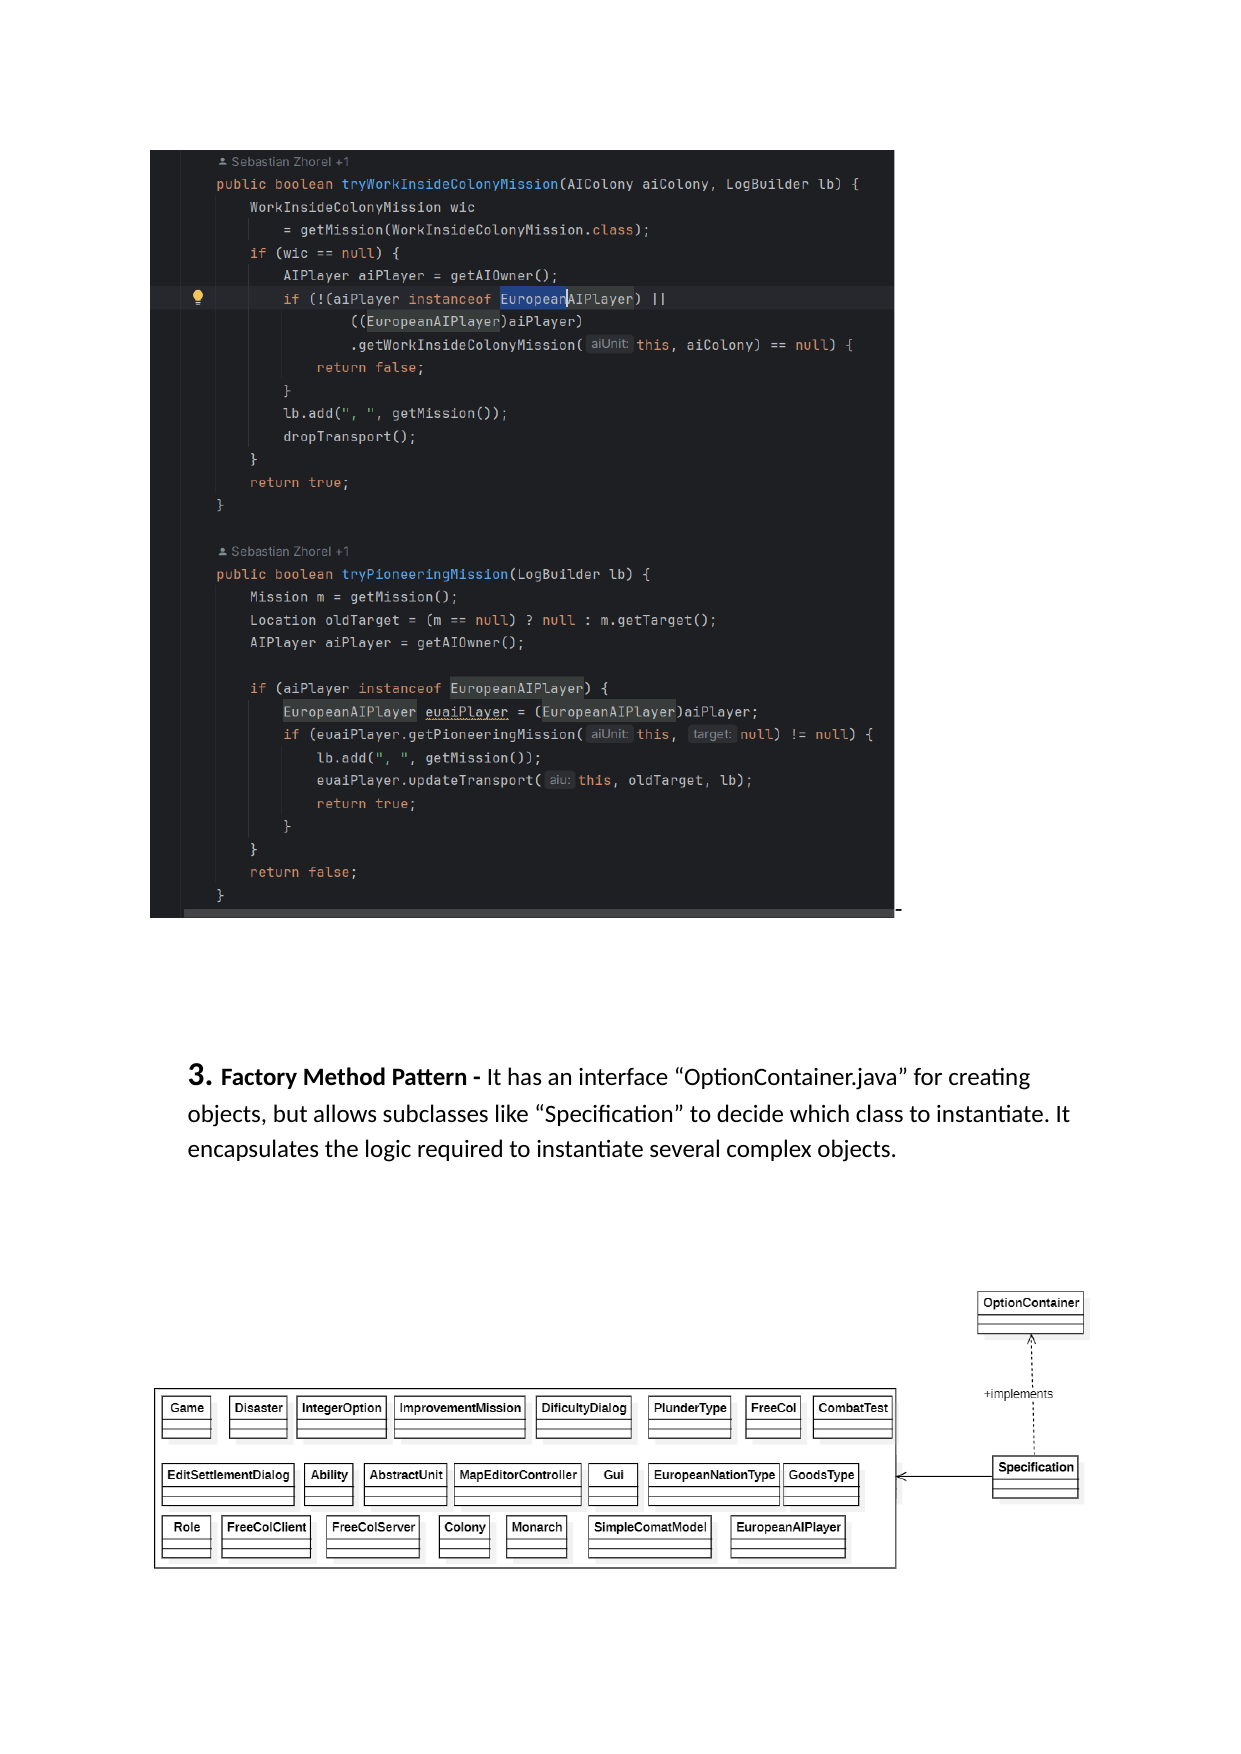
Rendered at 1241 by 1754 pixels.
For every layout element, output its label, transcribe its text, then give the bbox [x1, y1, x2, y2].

picture [150, 150, 895, 918]
picture [150, 1267, 1091, 1595]
text 3. Factory Method Pattern - It has an interface “OptionContainer.java” for creating objects, but allows subclasses like “Specification” to decide which class to instantiate. It encapsulates the logic required to instantiate several complex objects. [187, 1053, 1090, 1164]
